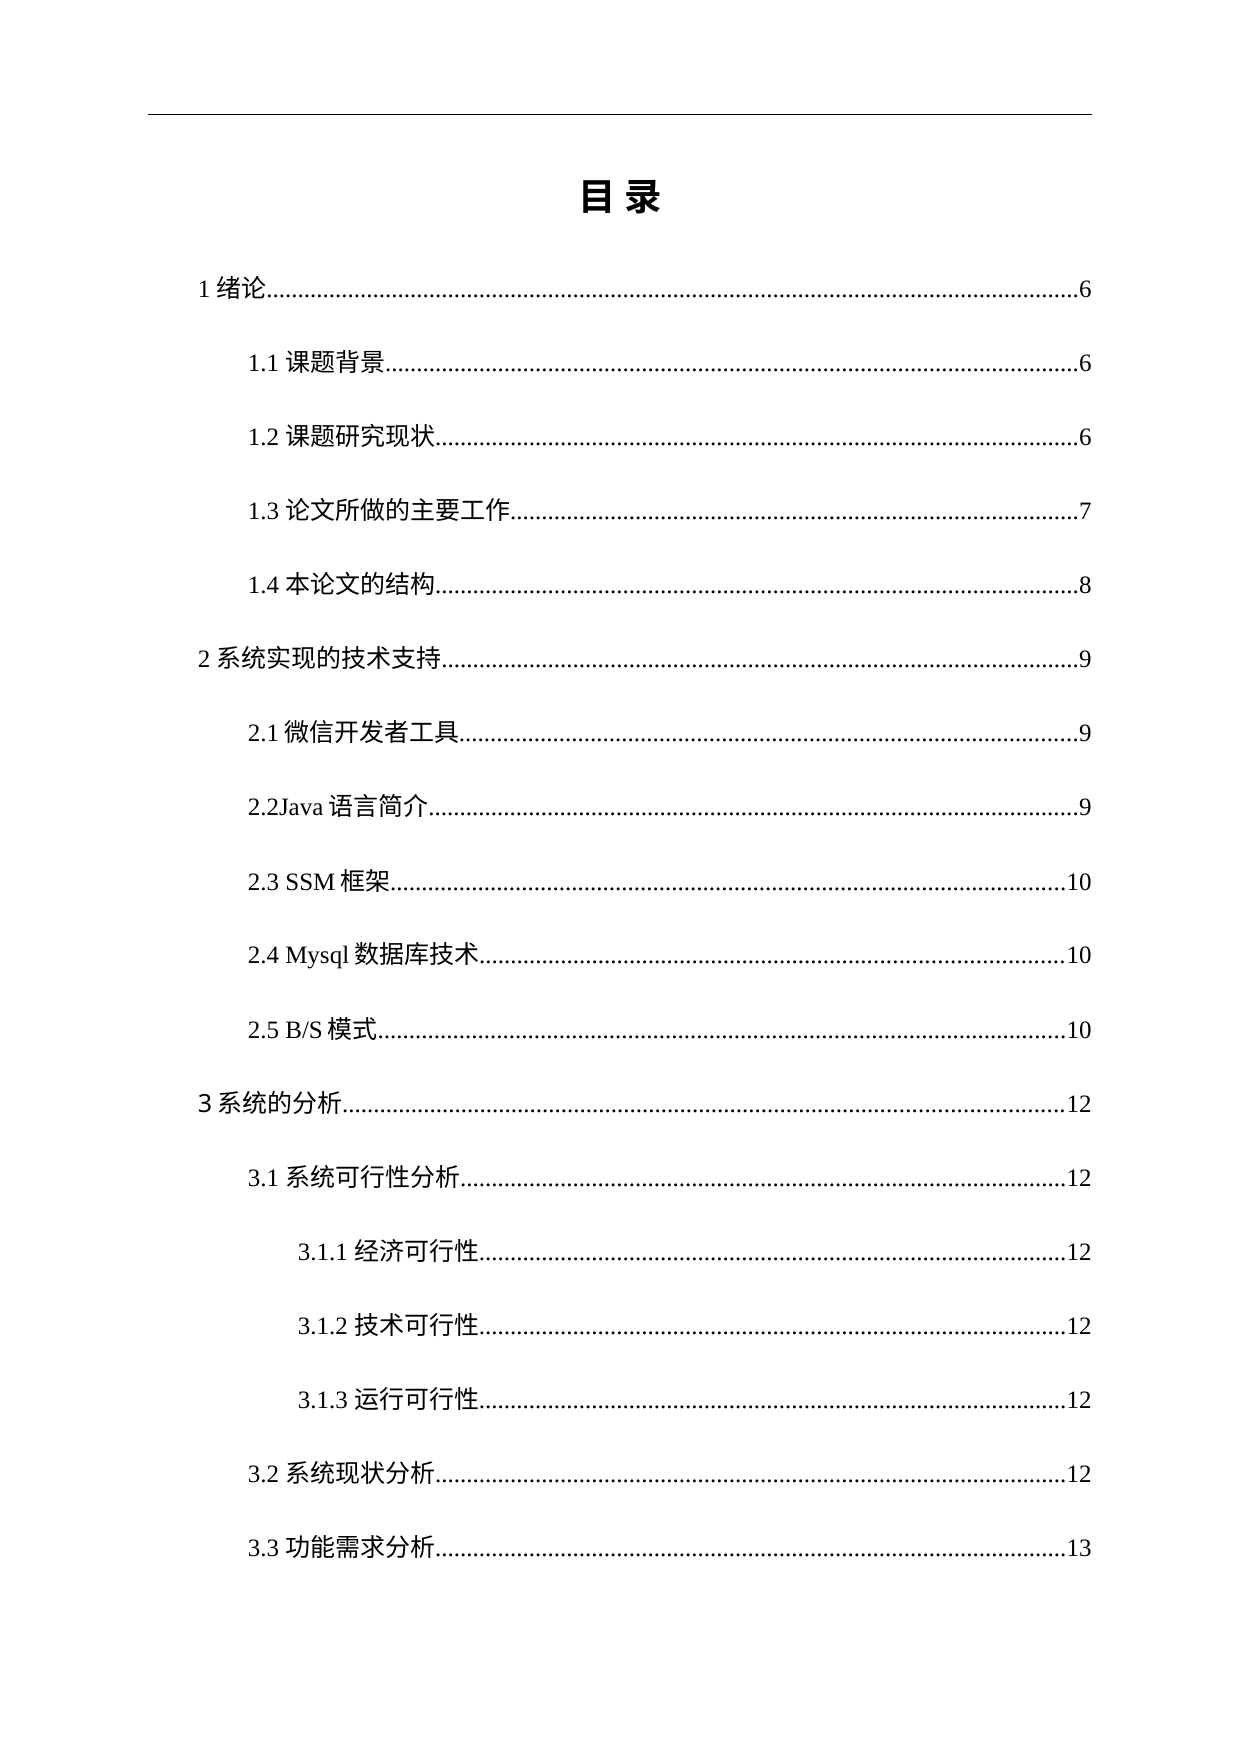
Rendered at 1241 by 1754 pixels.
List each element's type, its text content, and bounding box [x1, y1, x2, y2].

text 3.1.2 技术可行性 12 [248, 1291, 1092, 1356]
text 3.3 功能需求分析 13 [198, 1513, 1092, 1578]
text 2.1微信开发者工具 9 [198, 698, 1092, 763]
text 2.3 SSM框架 10 [198, 847, 1092, 912]
text 1 绪论 6 [148, 254, 1092, 319]
text 3.1 系统可行性分析 12 [198, 1143, 1092, 1208]
text 目 录 [148, 162, 1092, 227]
text 2 系统实现的技术支持 9 [148, 624, 1092, 689]
text 3.2 系统现状分析 12 [198, 1439, 1092, 1504]
text 1.4 本论文的结构 8 [198, 550, 1092, 615]
text 1.3 论文所做的主要工作 7 [198, 476, 1092, 541]
text 3.1.3 运行可行性 12 [248, 1365, 1092, 1430]
text 2.2Java语言简介 9 [198, 772, 1092, 837]
text 3.1.1 经济可行性 12 [248, 1217, 1092, 1282]
text 2.4 Mysql数据库技术 10 [198, 921, 1092, 986]
text 3系统的分析 12 [148, 1069, 1092, 1134]
text 1.2 课题研究现状 6 [198, 402, 1092, 467]
text 1.1 课题背景 6 [198, 328, 1092, 393]
text 2.5 B/S模式 10 [198, 995, 1092, 1060]
